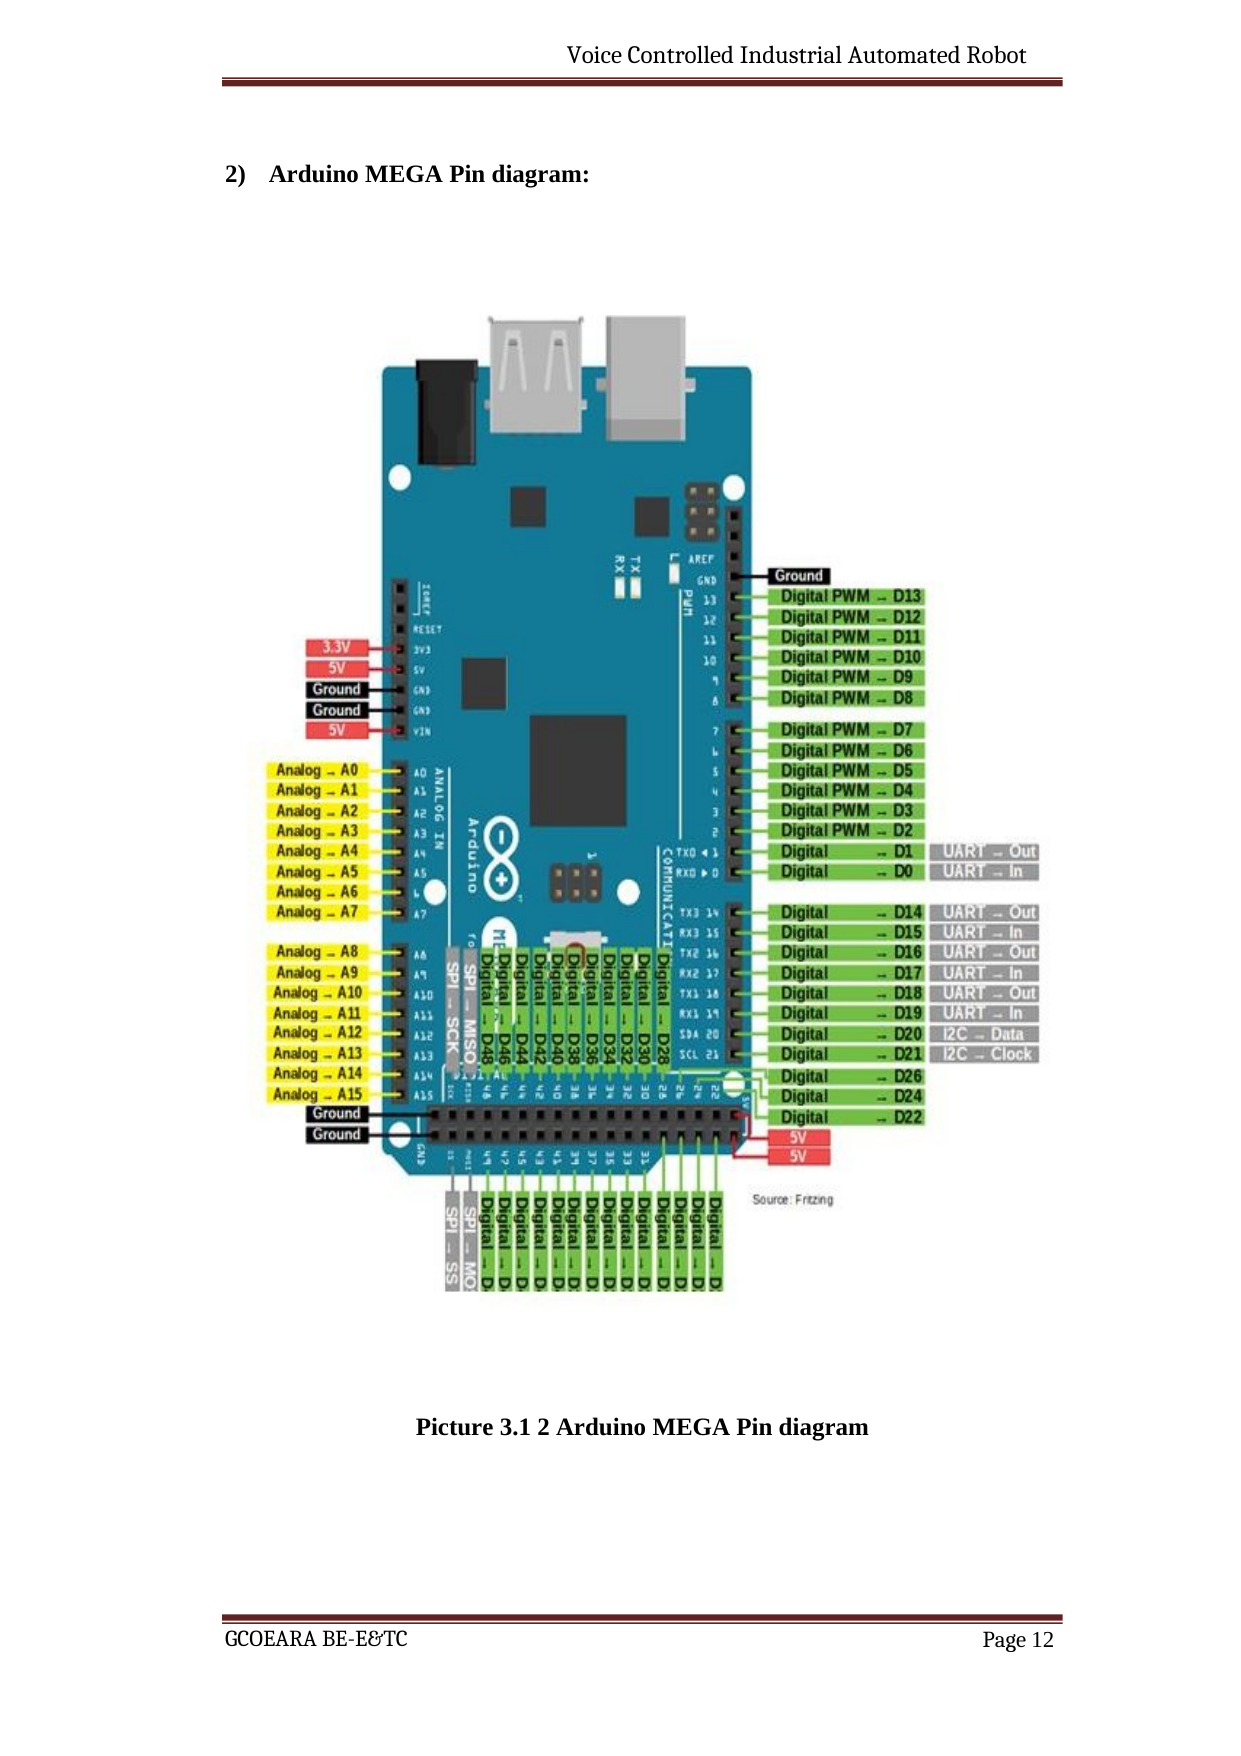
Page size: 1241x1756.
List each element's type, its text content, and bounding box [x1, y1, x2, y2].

subtitle Arduino MEGA Pin diagram: [225, 159, 1205, 188]
text Picture 3.1 2 Arduino MEGA Pin diagram [416, 1412, 1205, 1441]
picture [246, 315, 1051, 1307]
